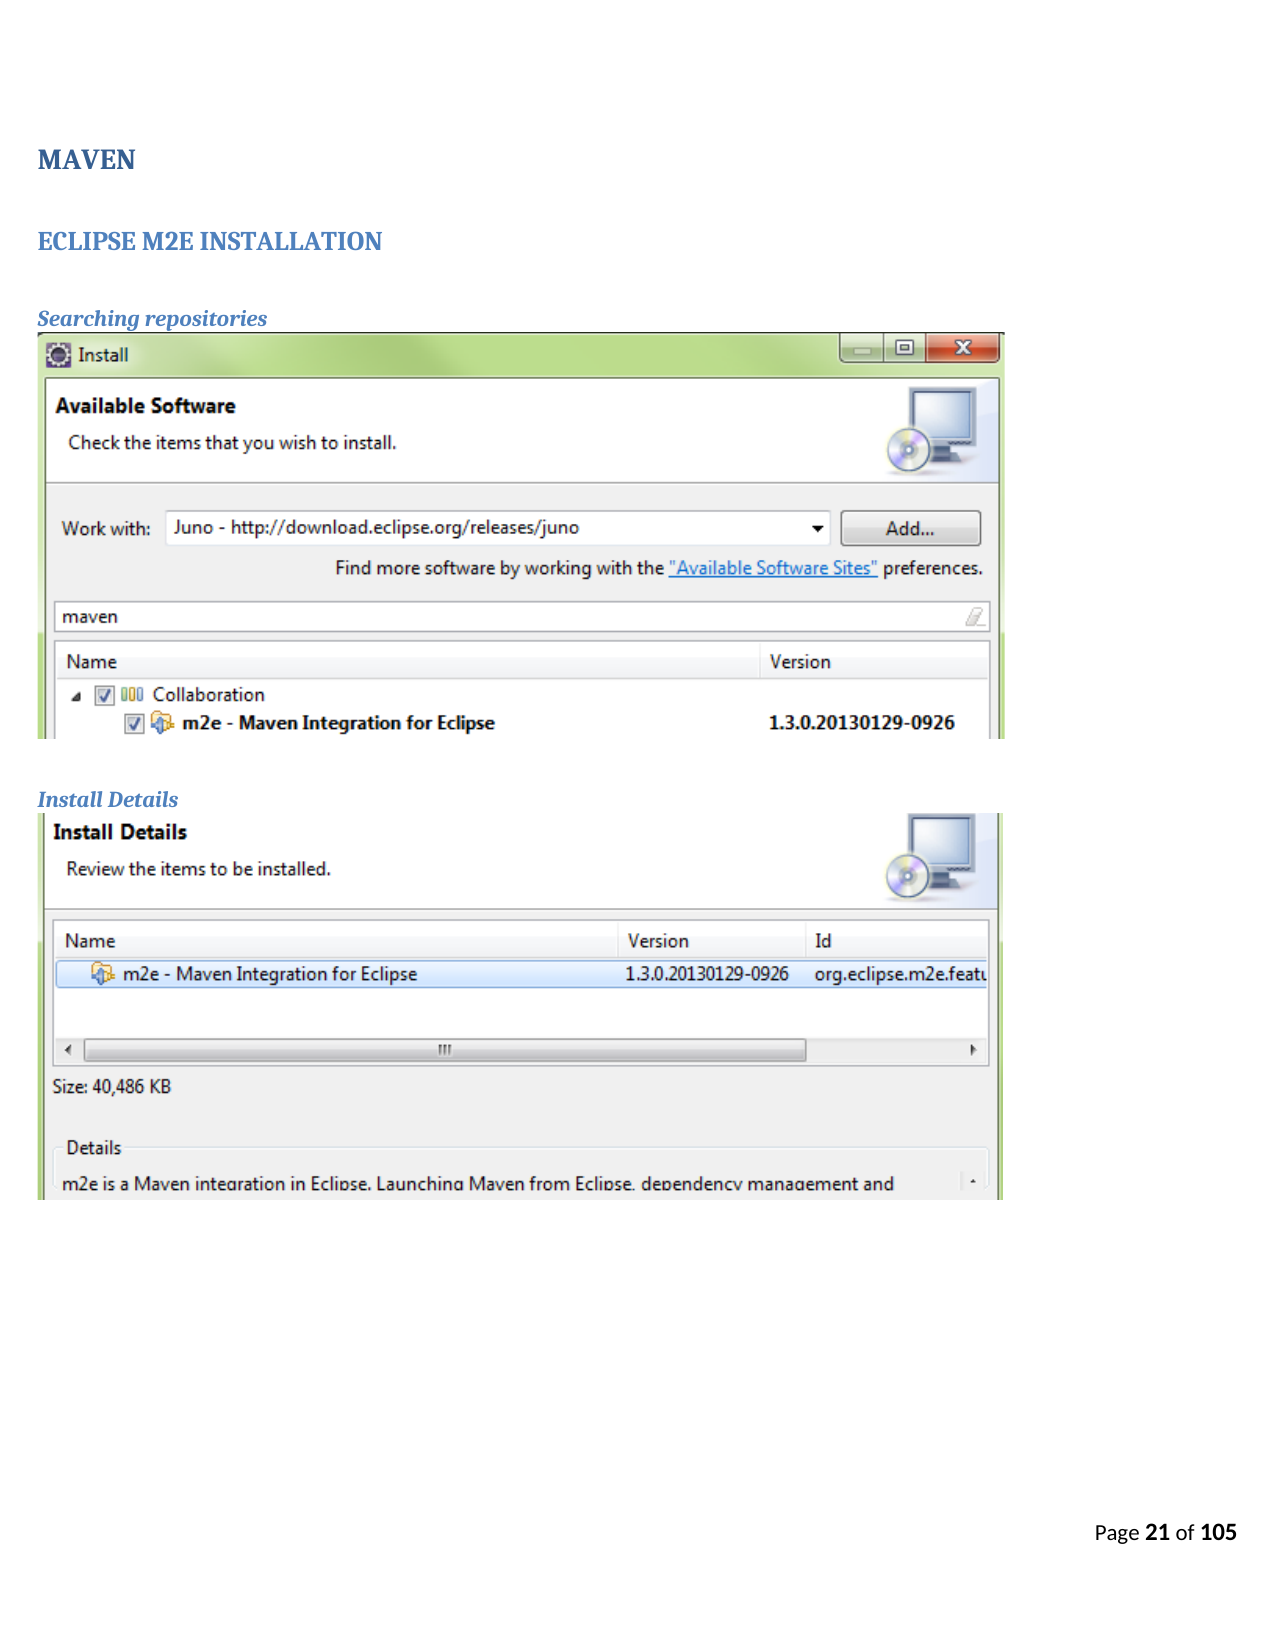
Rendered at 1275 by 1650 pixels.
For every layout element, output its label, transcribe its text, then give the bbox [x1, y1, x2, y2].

subtitle Install Details [37, 787, 1237, 814]
subtitle Eclipse M2E Installation [37, 226, 1237, 257]
subtitle Searching repositories [37, 306, 1237, 332]
picture [37, 332, 1005, 739]
picture [37, 813, 1003, 1200]
subtitle MAVEN [37, 143, 1237, 177]
